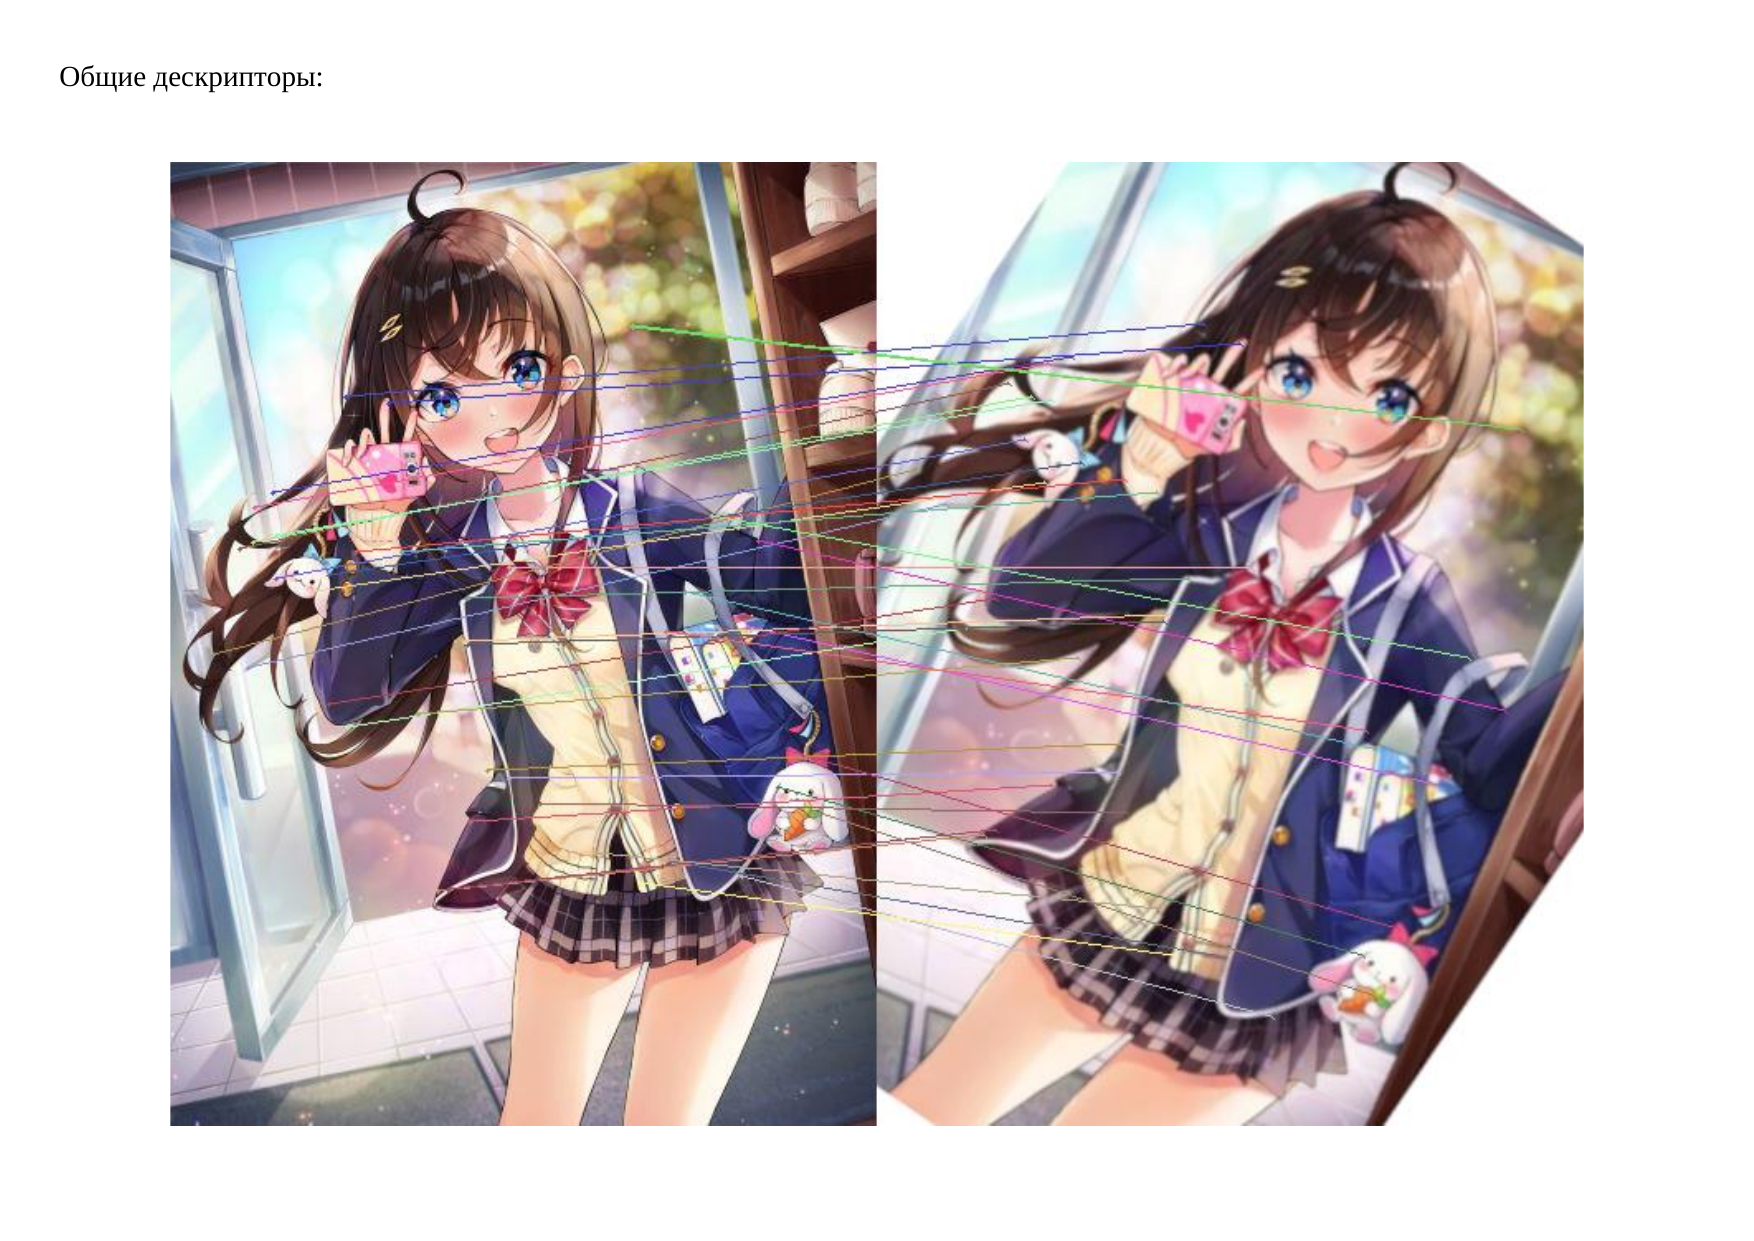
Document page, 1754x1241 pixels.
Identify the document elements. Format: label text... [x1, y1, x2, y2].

text Общие дескрипторы: [59, 59, 1695, 93]
picture [170, 162, 1584, 1126]
